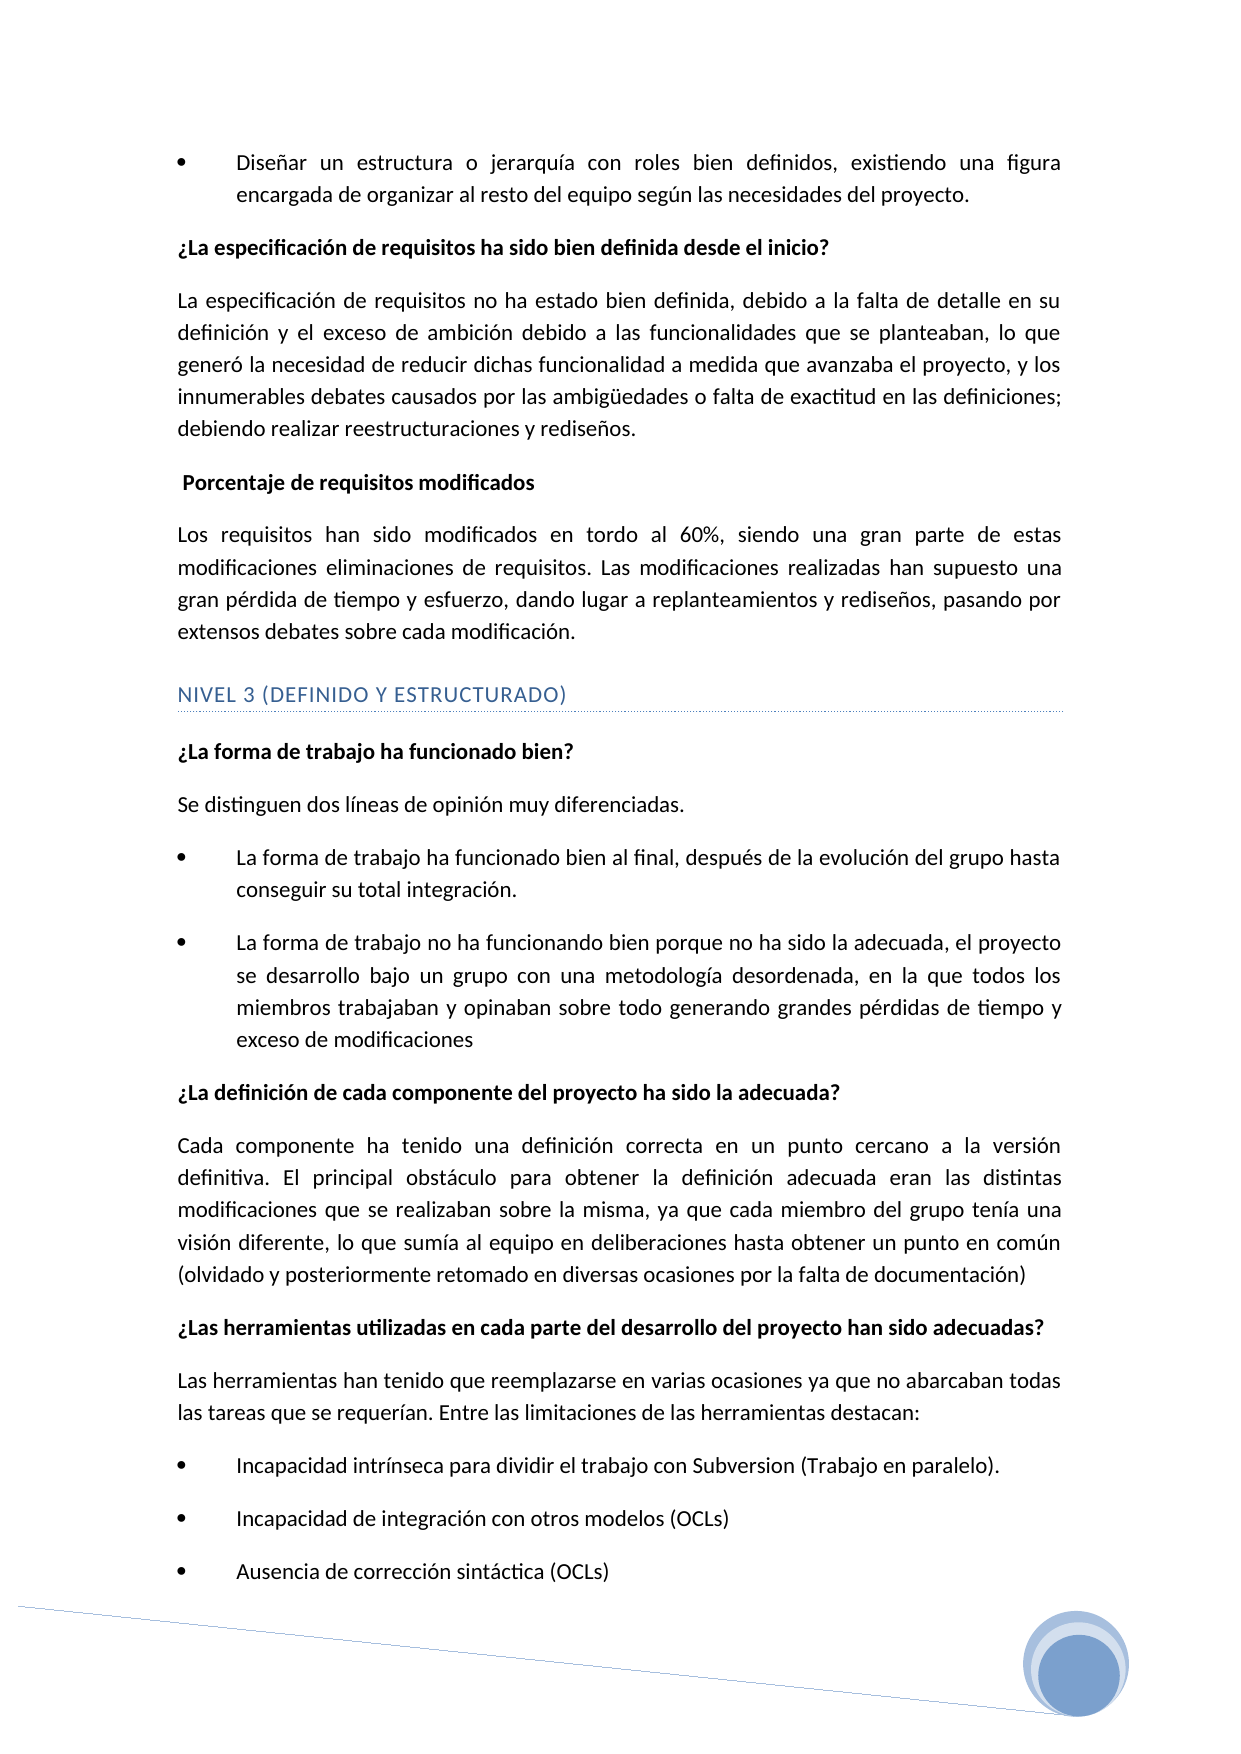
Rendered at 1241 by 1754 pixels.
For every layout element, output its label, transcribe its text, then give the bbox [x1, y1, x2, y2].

text ¿La especificación de requisitos ha sido bien definida desde el inicio? [177, 233, 1063, 261]
text Las herramientas han tenido que reemplazarse en varias ocasiones ya que no abarcaban todas las tareas que se requerían. Entre las limitaciones de las herramientas destacan: [177, 1366, 1063, 1426]
text Se distinguen dos líneas de opinión muy diferenciadas. [177, 790, 1063, 818]
text Incapacidad intrínseca para dividir el trabajo con Subversion (Trabajo en paralelo). [177, 1451, 1063, 1479]
text ¿Las herramientas utilizadas en cada parte del desarrollo del proyecto han sido adecuadas? [177, 1313, 1063, 1341]
text La forma de trabajo ha funcionado bien al final, después de la evolución del grupo hasta conseguir su total integración. [177, 843, 1063, 903]
text ¿La definición de cada componente del proyecto ha sido la adecuada? [177, 1078, 1063, 1106]
text Los requisitos han sido modificados en tordo al 60%, siendo una gran parte de estas modificaciones eliminaciones de requisitos. Las modificaciones realizadas han supuesto una gran pérdida de tiempo y esfuerzo, dando lugar a replanteamientos y rediseños, pasando por extensos debates sobre cada modificación. [177, 521, 1063, 645]
subtitle NIVEL 3 (DEFINIDO Y ESTRUCTURADO) [177, 681, 1063, 712]
text La forma de trabajo no ha funcionando bien porque no ha sido la adecuada, el proyecto se desarrollo bajo un grupo con una metodología desordenada, en la que todos los miembros trabajaban y opinaban sobre todo generando grandes pérdidas de tiempo y exceso de modificaciones [177, 928, 1063, 1053]
text ¿La forma de trabajo ha funcionado bien? [177, 737, 1063, 765]
text Cada componente ha tenido una definición correcta en un punto cercano a la versión definitiva. El principal obstáculo para obtener la definición adecuada eran las distintas modificaciones que se realizaban sobre la misma, ya que cada miembro del grupo tenía una visión diferente, lo que sumía al equipo en deliberaciones hasta obtener un punto en común (olvidado y posteriormente retomado en diversas ocasiones por la falta de documentación) [177, 1131, 1063, 1288]
text Porcentaje de requisitos modificados [177, 468, 1063, 496]
text Diseñar un estructura o jerarquía con roles bien definidos, existiendo una figura encargada de organizar al resto del equipo según las necesidades del proyecto. [177, 148, 1063, 208]
text La especificación de requisitos no ha estado bien definida, debido a la falta de detalle en su definición y el exceso de ambición debido a las funcionalidades que se planteaban, lo que generó la necesidad de reducir dichas funcionalidad a medida que avanzaba el proyecto, y los innumerables debates causados por las ambigüedades o falta de exactitud en las definiciones; debiendo realizar reestructuraciones y rediseños. [177, 286, 1063, 443]
text Incapacidad de integración con otros modelos (OCLs) [177, 1504, 1063, 1532]
text Ausencia de corrección sintáctica (OCLs) [177, 1557, 1063, 1585]
